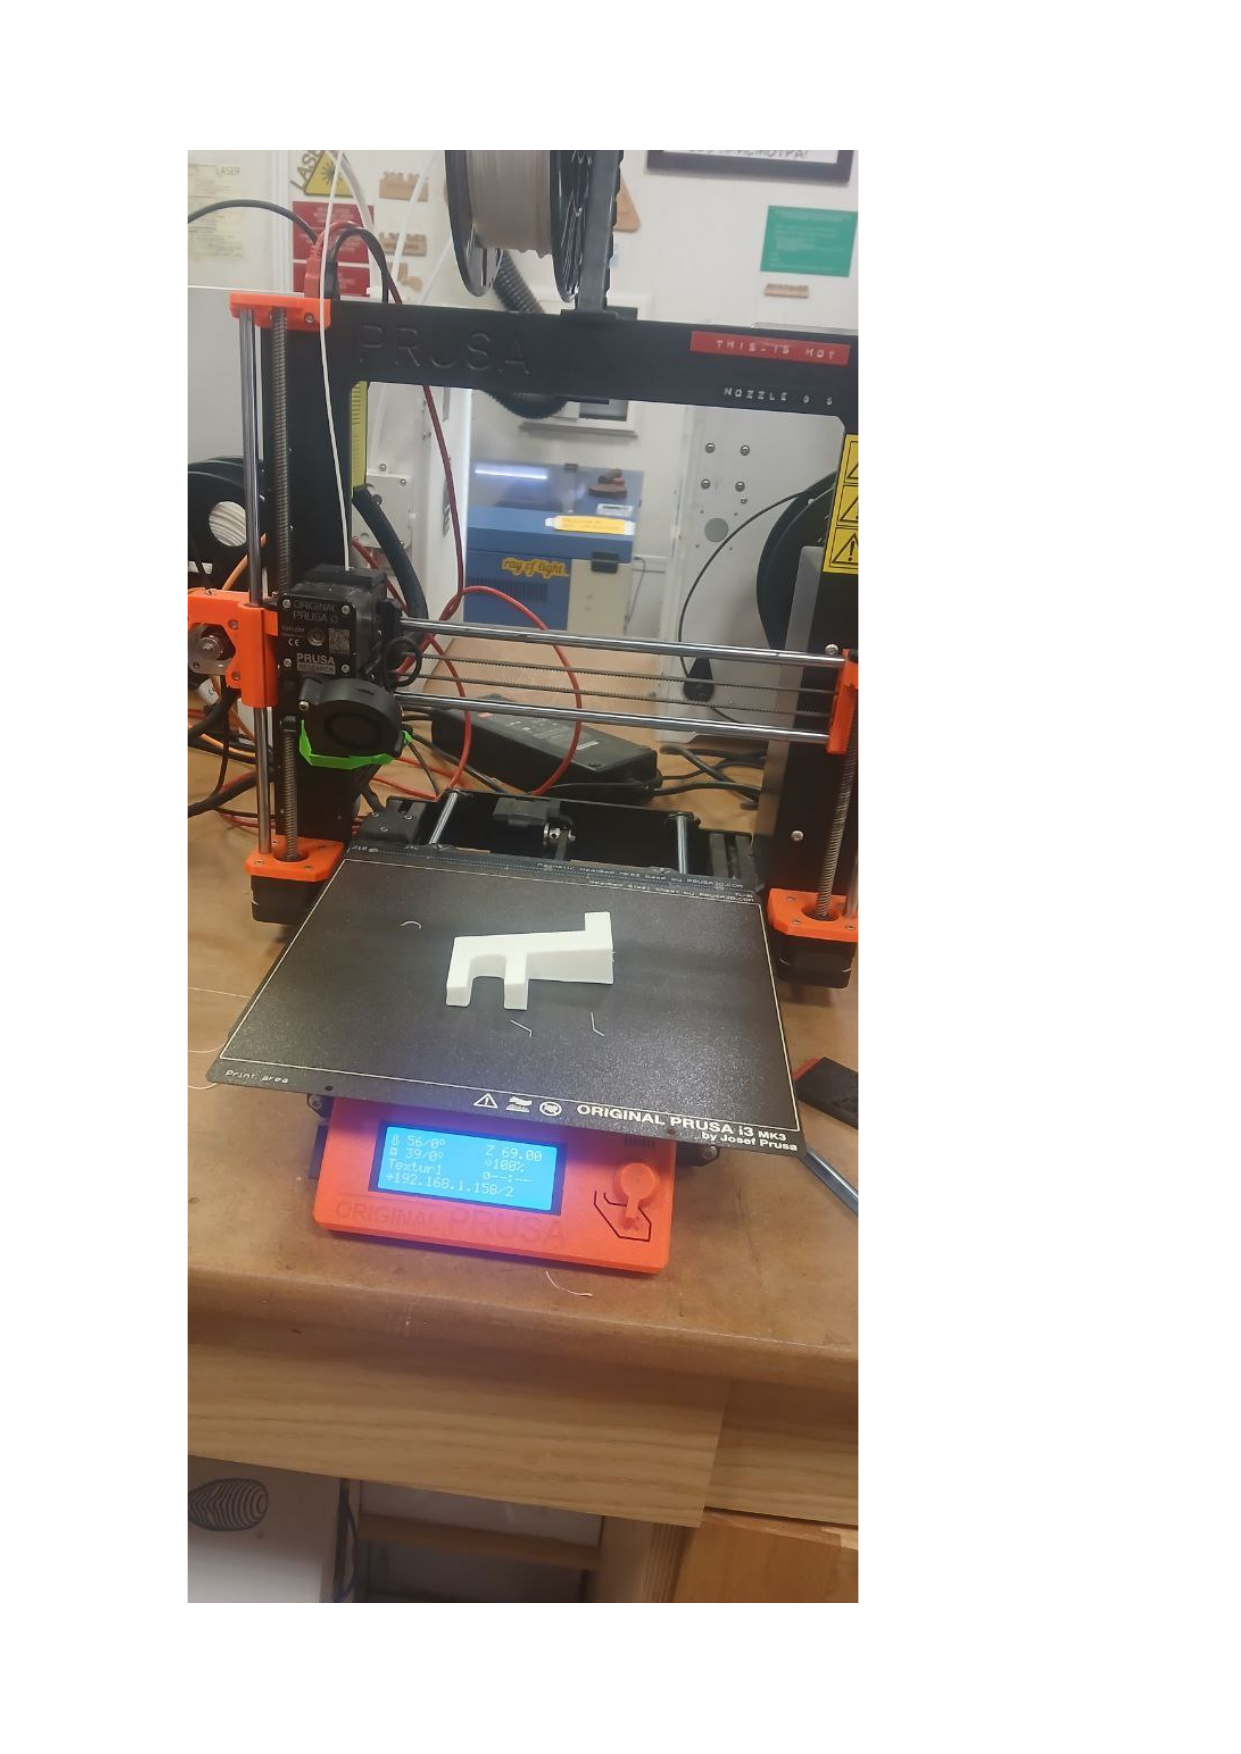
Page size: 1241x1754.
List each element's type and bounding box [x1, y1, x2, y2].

picture [187, 150, 859, 1603]
